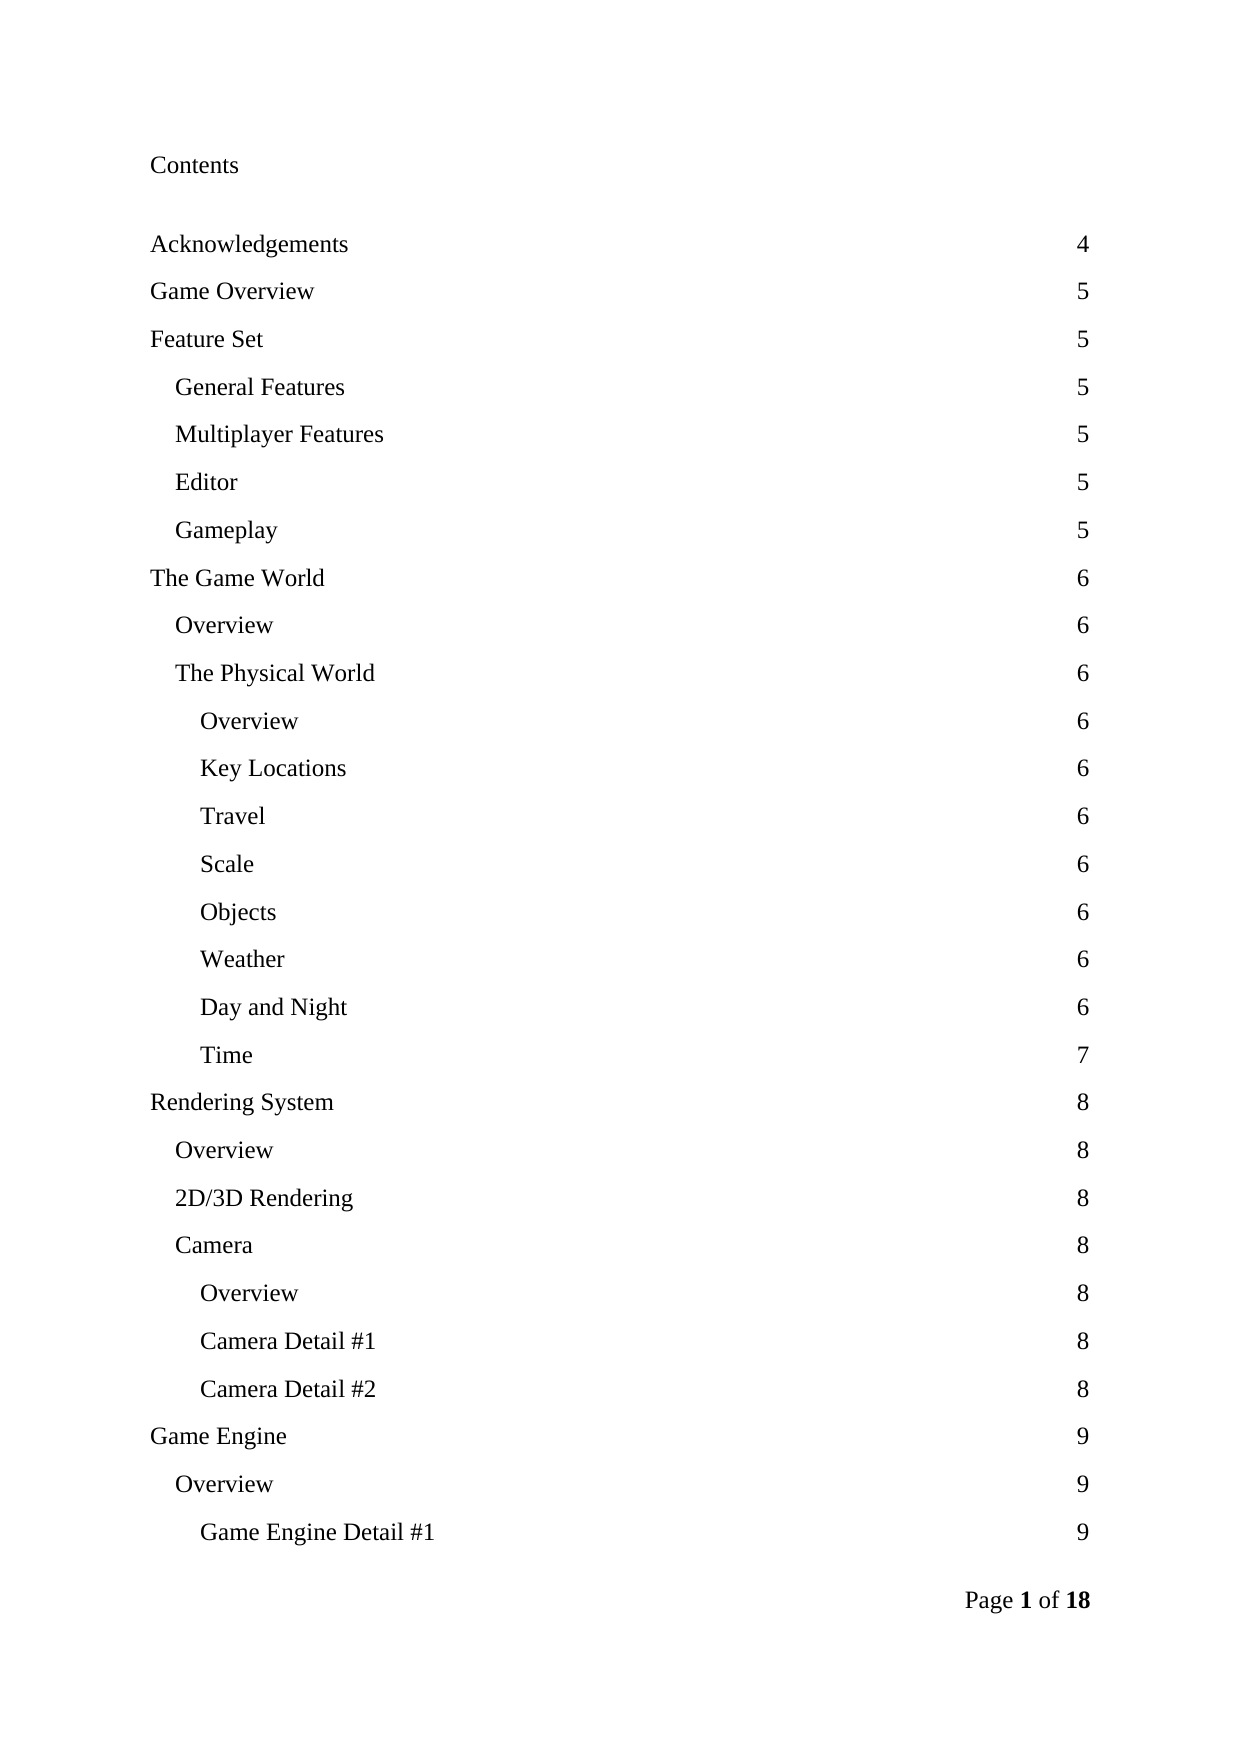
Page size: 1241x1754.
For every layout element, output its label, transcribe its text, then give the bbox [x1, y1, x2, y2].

text Contents [150, 150, 1090, 179]
